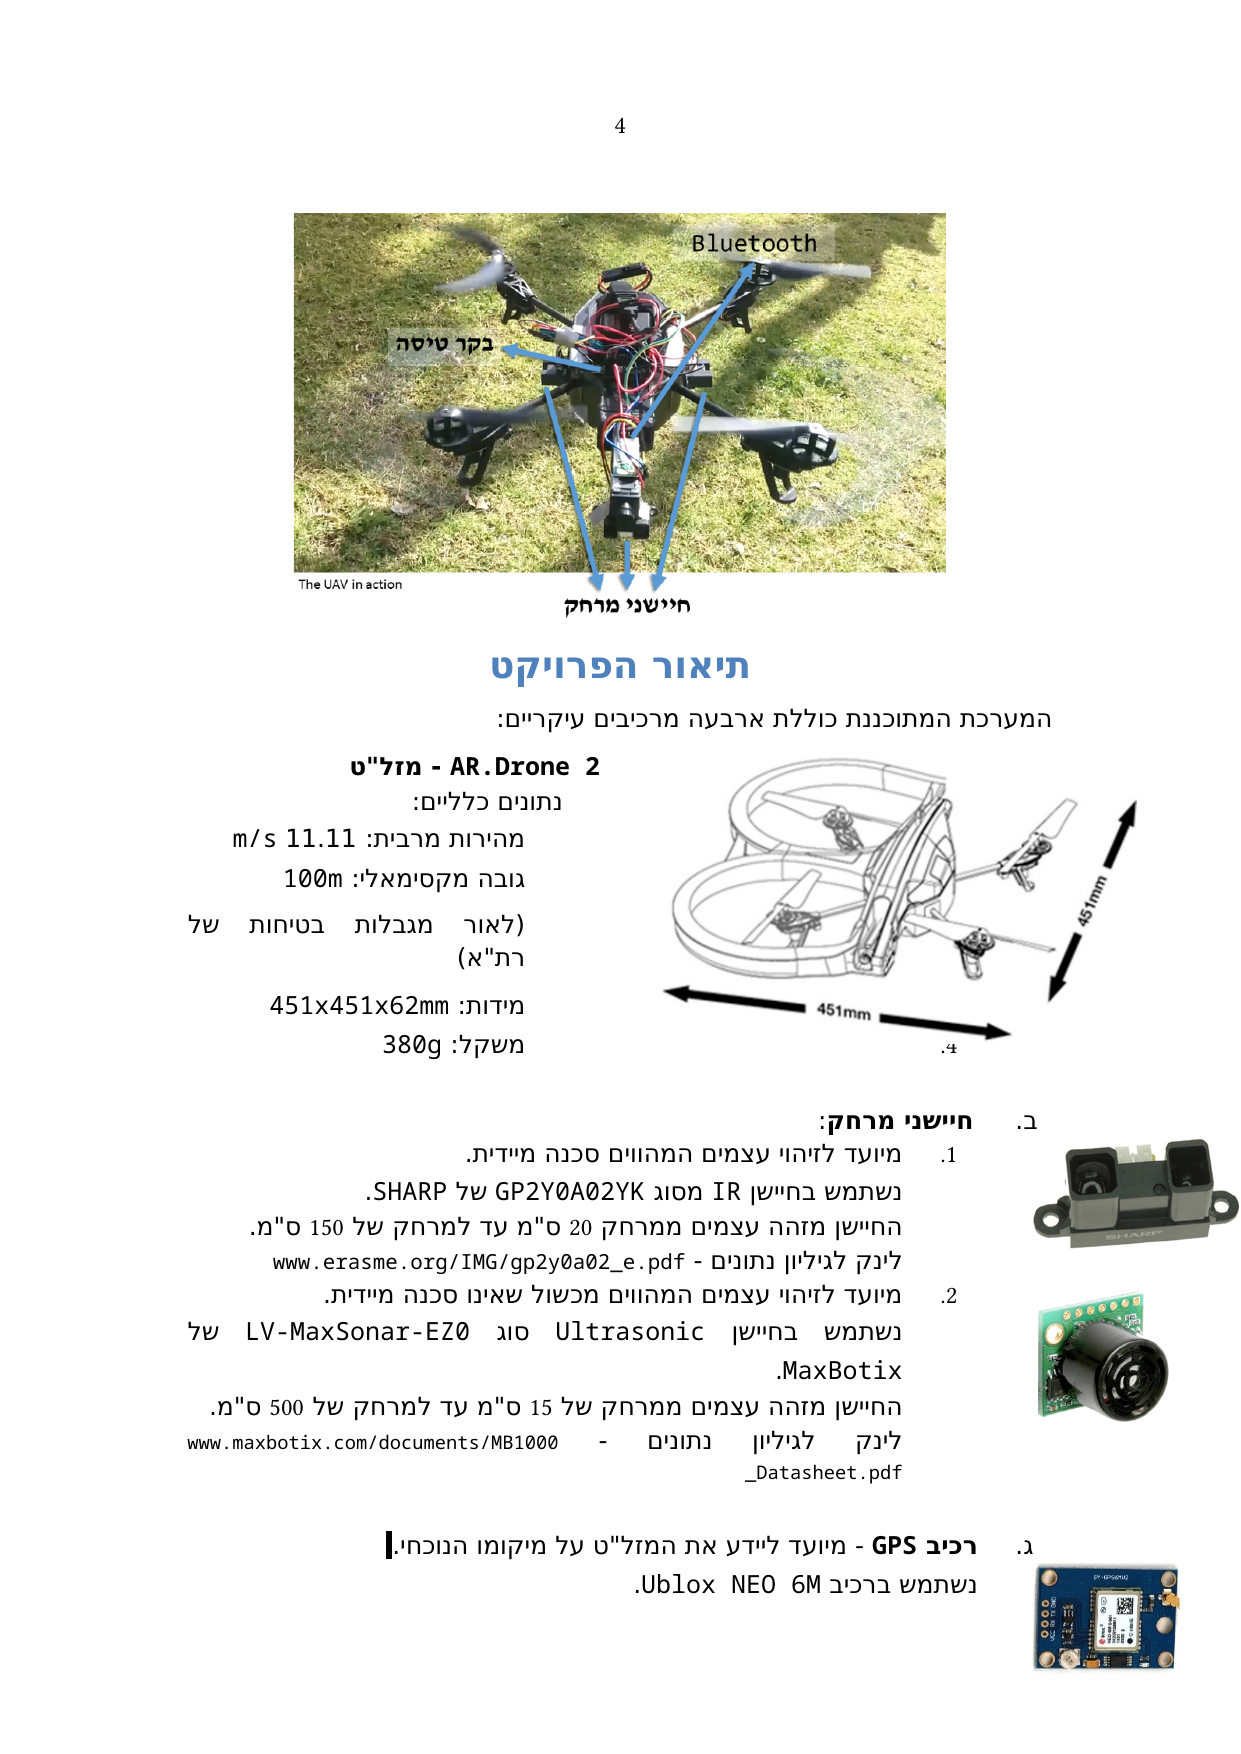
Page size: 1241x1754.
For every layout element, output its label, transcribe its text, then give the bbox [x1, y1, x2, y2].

list החיישן מזהה עצמים ממרחק 20 ס"מ עד למרחק של 150 ס"מ. [187, 1213, 903, 1242]
list מיועד לזיהוי עצמים המהווים מכשול שאינו סכנה מיידית. [187, 1280, 940, 1309]
list נשתמש בחיישן IR מסוג GP2Y0A02YK‏ של SHARP. [187, 1173, 903, 1207]
picture [1032, 1563, 1180, 1674]
picture [1034, 1289, 1172, 1425]
list מידות: 451x451x62mm [187, 987, 656, 1021]
list AR.Drone 2 - מזל"ט [187, 748, 1015, 782]
list משקל: 380g [187, 1027, 940, 1061]
list מהירות מרבית: 11.11 m/s [187, 821, 656, 855]
list החיישן מזהה עצמים ממרחק של 15 ס"מ עד למרחק של 500 ס"מ. [187, 1392, 903, 1422]
text תיאור הפרויקט [187, 644, 1053, 688]
picture [1029, 1132, 1240, 1252]
list רכיב GPS - מיועד ליידע את המזל"ט על מיקומו הנוכחי. [187, 1527, 1015, 1561]
list גובה מקסימאלי: 100m [187, 860, 656, 894]
text המערכת המתוכננת כוללת ארבעה מרכיבים עיקריים: [187, 704, 1053, 734]
picture [656, 754, 1145, 1044]
list נשתמש ברכיב Ublox NEO 6M. [187, 1567, 978, 1601]
list חיישני מרחק: [187, 1106, 1015, 1135]
list נתונים כלליים: [187, 788, 656, 817]
text (לאור מגבלות בטיחות של רת"א) [187, 910, 656, 973]
picture [293, 213, 946, 628]
list לינק לגיליון נתונים - www.maxbotix.com/documents/MB1000 _Datasheet.pdf [187, 1426, 903, 1484]
list לינק לגיליון נתונים - www.erasme.org/IMG/gp2y0a02_e.pdf [187, 1246, 903, 1276]
list נשתמש בחיישן Ultrasonic סוג LV-MaxSonar-EZ0‏ של MaxBotix. [187, 1314, 903, 1387]
list מיועד לזיהוי עצמים המהווים סכנה מיידית. [187, 1140, 940, 1169]
